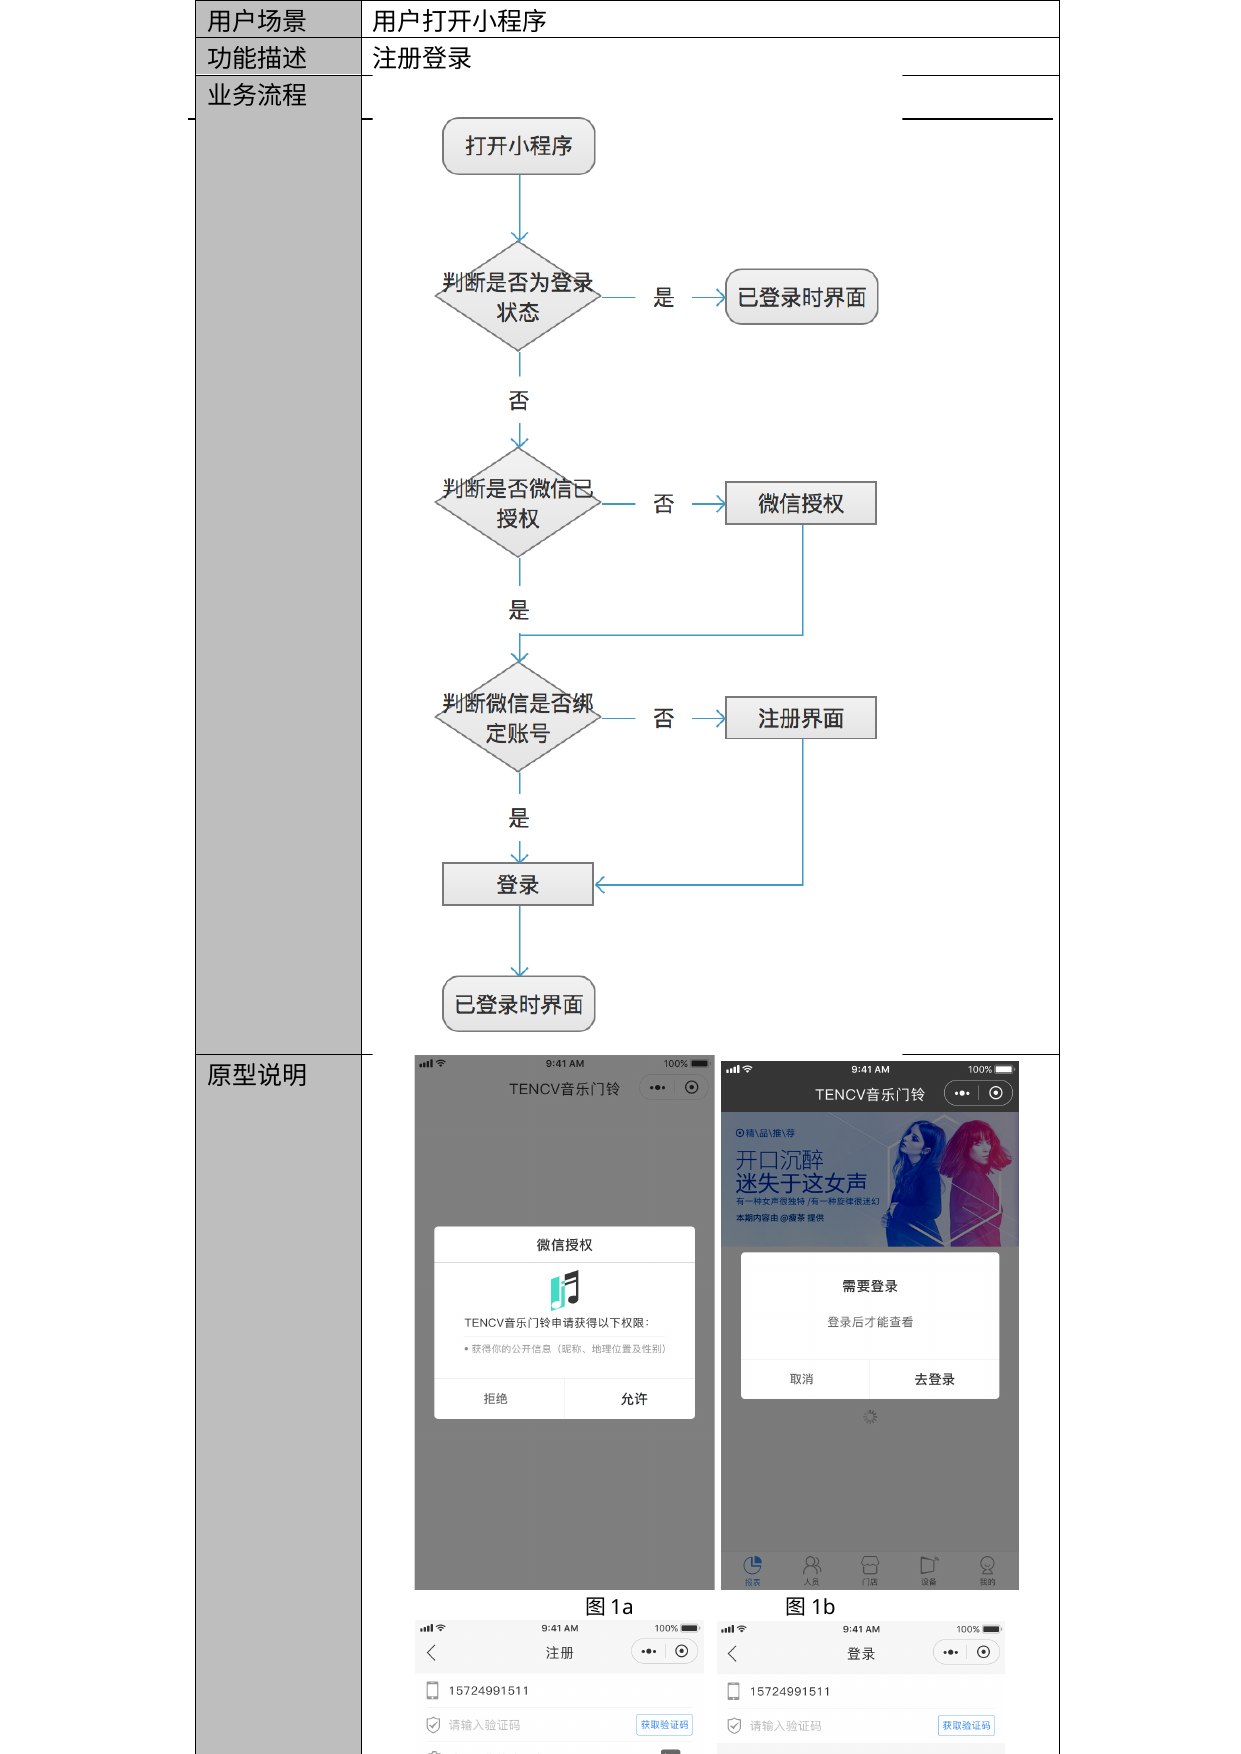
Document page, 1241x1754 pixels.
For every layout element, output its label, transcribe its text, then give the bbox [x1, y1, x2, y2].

table_cell 图1a 图 1b 图 2a 图2b 用户打开小程序时，判断用户是否为登录状态，若为登录状态，直接跳转至已登录界面；若为未登录状态，则判断微信是否已经授权。 若为未授权状态，进入图1a界面，点击取消退出小程序，点击允许，判断微信是否绑定账号；若为已授权状态，判断微信是否绑定账号。 若微信没有绑定账号，进入图2a注册界面（界面需要加上“已有账号，去登录”蓝色字样链接，点击链接跳转图2b登录界面）；若已经绑定账号，进入图2b登录界面（界面中的按钮“登录并绑定微信账号”需要改为“登录” 备注：手机为11位数字，若用户输错时，需提示。密码限制8-16位。昵称最多5个字。 [362, 1055, 1059, 1754]
picture [415, 1620, 704, 1754]
table_cell 原型说明 [196, 1055, 361, 1754]
table_cell 业务流程 [196, 76, 361, 1054]
table_cell 功能描述 [196, 38, 361, 74]
picture [372, 75, 903, 1590]
table_header 用户打开小程序 [362, 1, 1059, 37]
table_cell [362, 76, 372, 1054]
table_cell [903, 76, 1059, 1054]
picture [717, 1621, 1005, 1754]
picture [721, 1061, 1019, 1590]
table_cell 注册登录 [362, 38, 1059, 74]
table_header 用户场景 [196, 1, 361, 37]
